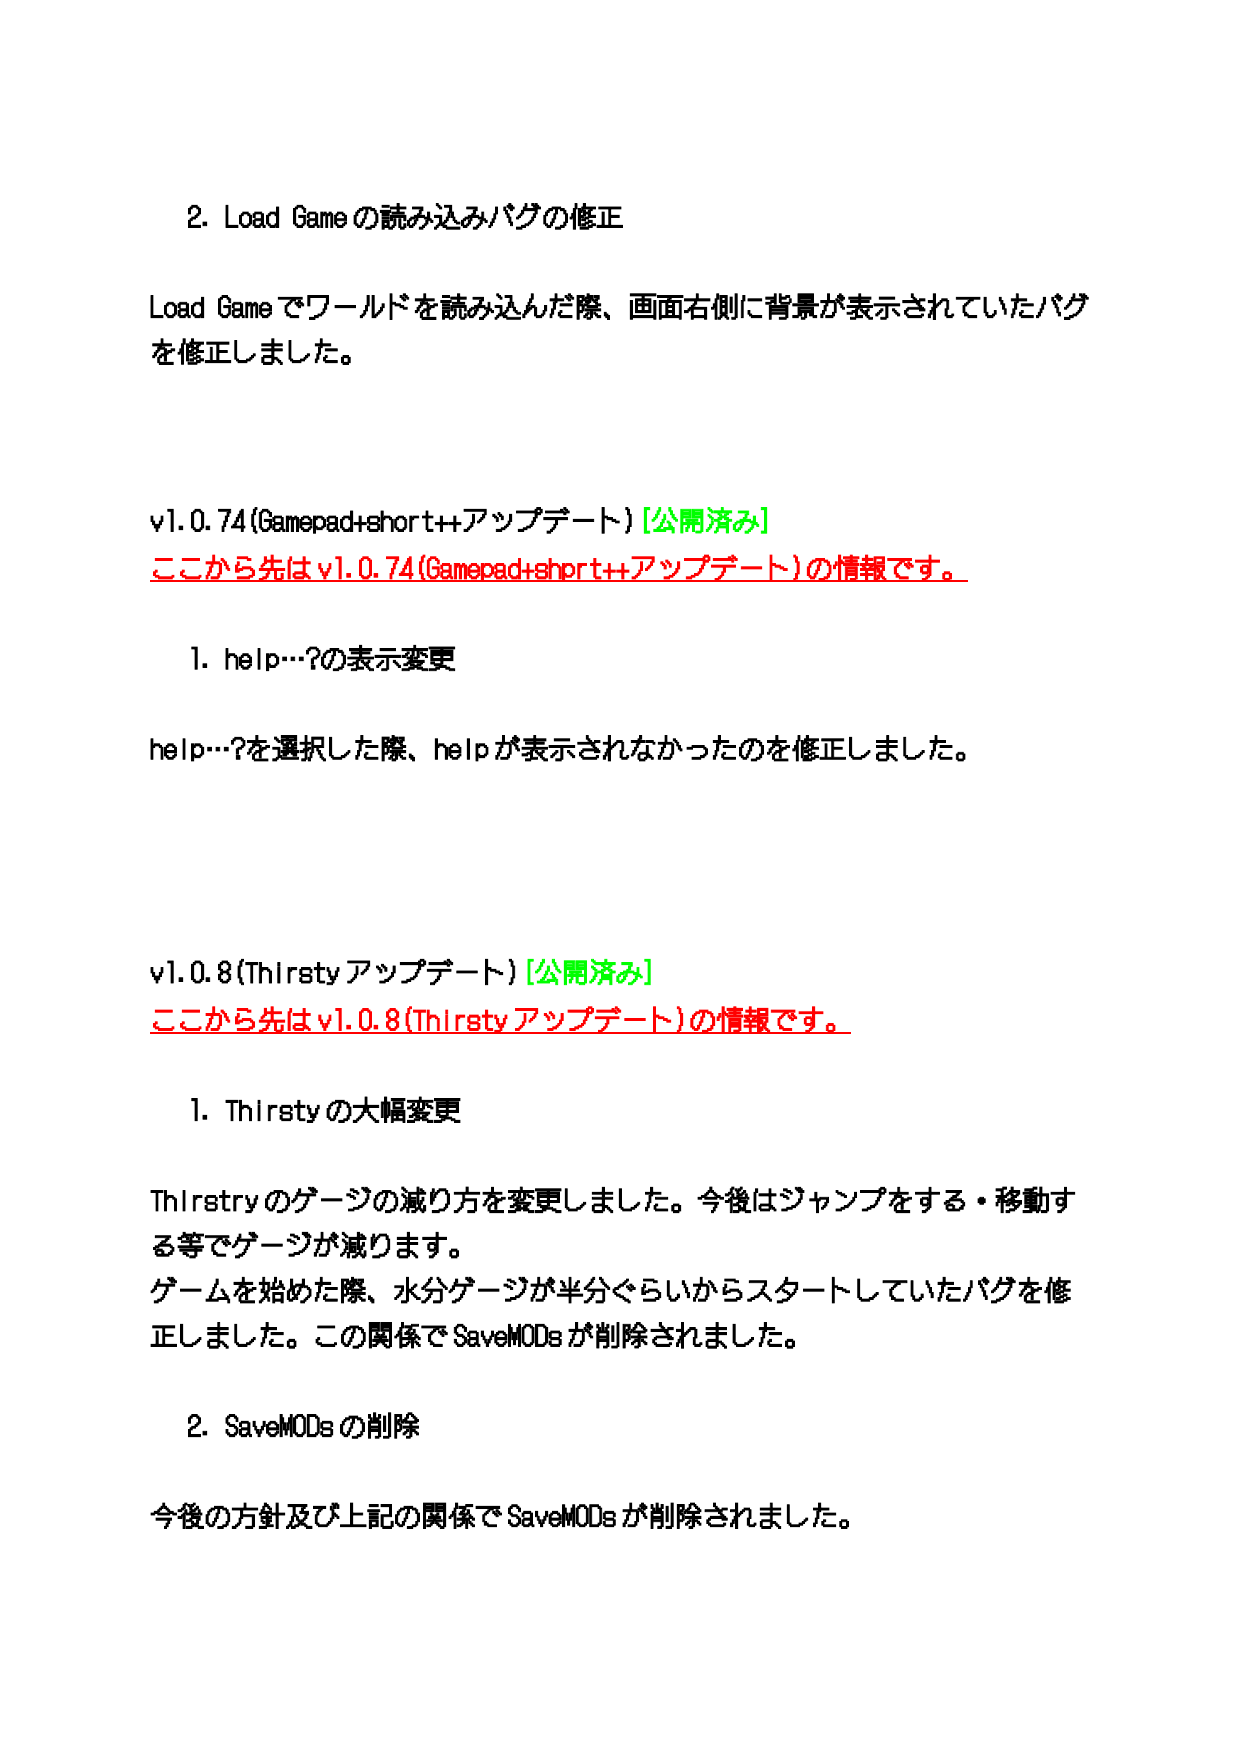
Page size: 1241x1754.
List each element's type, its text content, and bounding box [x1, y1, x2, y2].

list Thirstyの大幅変更 [187, 1088, 1090, 1128]
text ここから先はv1.0.74(Gamepad+shprt++アップデート)の情報です。 [150, 547, 1090, 586]
text ここから先はv1.0.8(Thirstyアップデート)の情報です。 [150, 998, 1090, 1038]
list help…?の表示変更 [187, 637, 1090, 676]
list Load Gameの読み込みバグの修正 [187, 195, 1090, 234]
subtitle v1.0.74(Gamepad+short++アップデート)[公開済み] [150, 499, 1090, 538]
text ゲームを始めた際、水分ゲージが半分ぐらいからスタートしていたバグを修正しました。この関係でSaveMODsが削除されました。 [150, 1269, 1090, 1353]
subtitle v1.0.8(Thirstyアップデート)[公開済み] [150, 951, 1090, 990]
text help…?を選択した際、helpが表示されなかったのを修正しました。 [150, 727, 1090, 766]
list SaveMODsの削除 [187, 1404, 1090, 1443]
text Thlrstryのゲージの減り方を変更しました。今後はジャンプをする・移動する等でゲージが減ります。 [150, 1179, 1090, 1263]
text Load Gameでワールドを読み込んだ際、画面右側に背景が表示されていたバグを修正しました。 [150, 285, 1090, 370]
text 今後の方針及び上記の関係でSaveMODsが削除されました。 [150, 1494, 1090, 1534]
